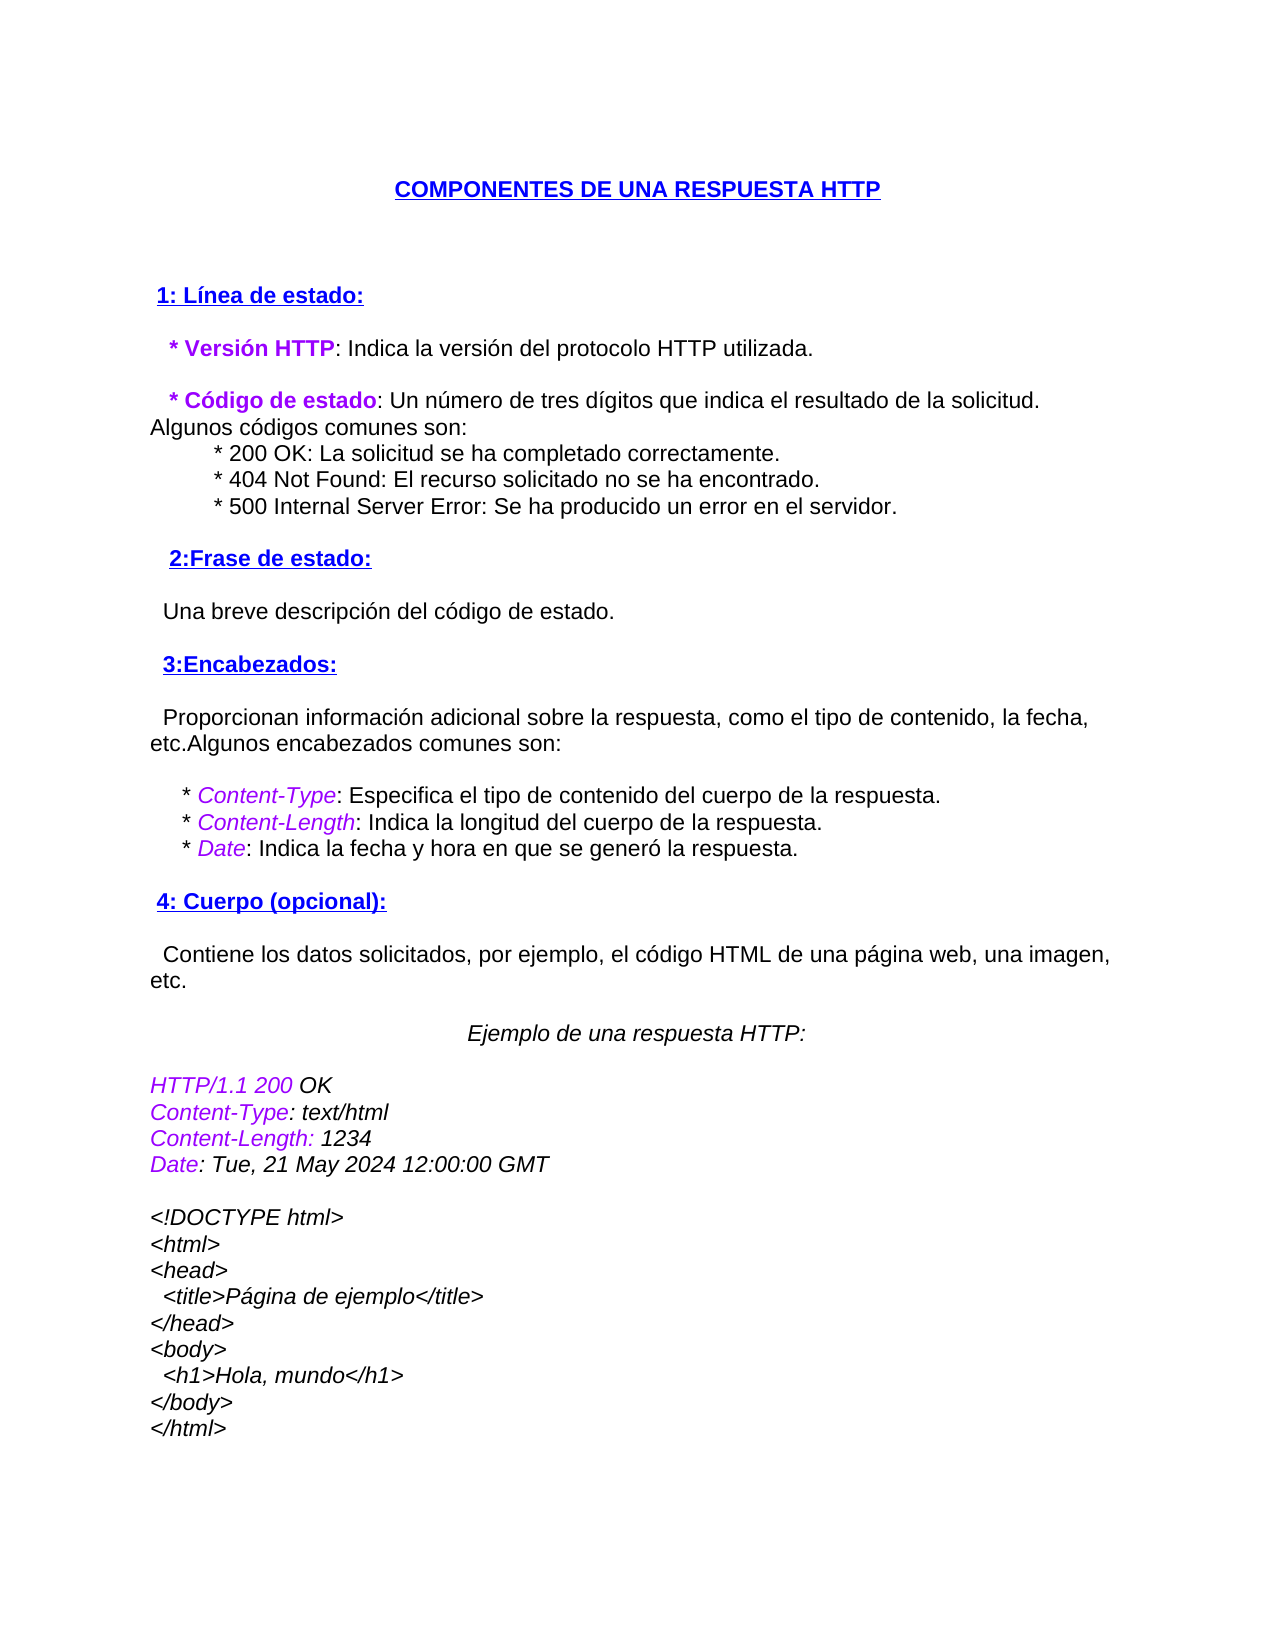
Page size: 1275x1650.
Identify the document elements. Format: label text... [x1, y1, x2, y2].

text Ejemplo de una respuesta HTTP: [150, 1020, 1125, 1046]
text * Código de estado: Un número de tres dígitos que indica el resultado de la solicitud. Algunos códigos comunes son: [150, 387, 1125, 440]
text Content-Type: text/html [150, 1099, 1125, 1125]
text <head> [150, 1257, 1125, 1283]
text <!DOCTYPE html> [150, 1204, 1125, 1231]
text * 404 Not Found: El recurso solicitado no se ha encontrado. [150, 466, 1125, 493]
text 2:Frase de estado: [150, 545, 1125, 572]
text COMPONENTES DE UNA RESPUESTA HTTP [150, 176, 1125, 203]
text Content-Length: 1234 [150, 1125, 1125, 1151]
text * Date: Indica la fecha y hora en que se generó la respuesta. [150, 835, 1125, 862]
text </html> [150, 1415, 1125, 1441]
text * Content-Type: Especifica el tipo de contenido del cuerpo de la respuesta. [150, 782, 1125, 809]
text <title>Página de ejemplo</title> [150, 1283, 1125, 1309]
text 1: Línea de estado: [150, 282, 1125, 308]
text <body> [150, 1336, 1125, 1362]
text <html> [150, 1231, 1125, 1257]
text * 200 OK: La solicitud se ha completado correctamente. [150, 440, 1125, 466]
text Date: Tue, 21 May 2024 12:00:00 GMT [150, 1151, 1125, 1178]
text HTTP/1.1 200 OK [150, 1072, 1125, 1099]
text * 500 Internal Server Error: Se ha producido un error en el servidor. [150, 493, 1125, 519]
text 4: Cuerpo (opcional): [150, 888, 1125, 914]
text * Versión HTTP: Indica la versión del protocolo HTTP utilizada. [150, 334, 1125, 361]
text <h1>Hola, mundo</h1> [150, 1362, 1125, 1389]
text </head> [150, 1309, 1125, 1336]
text Una breve descripción del código de estado. [150, 598, 1125, 624]
text Proporcionan información adicional sobre la respuesta, como el tipo de contenido, la fecha, etc.Algunos encabezados comunes son: [150, 703, 1125, 756]
text Contiene los datos solicitados, por ejemplo, el código HTML de una página web, una imagen, etc. [150, 941, 1125, 993]
text </body> [150, 1389, 1125, 1415]
text * Content-Length: Indica la longitud del cuerpo de la respuesta. [150, 809, 1125, 835]
text 3:Encabezados: [150, 651, 1125, 677]
